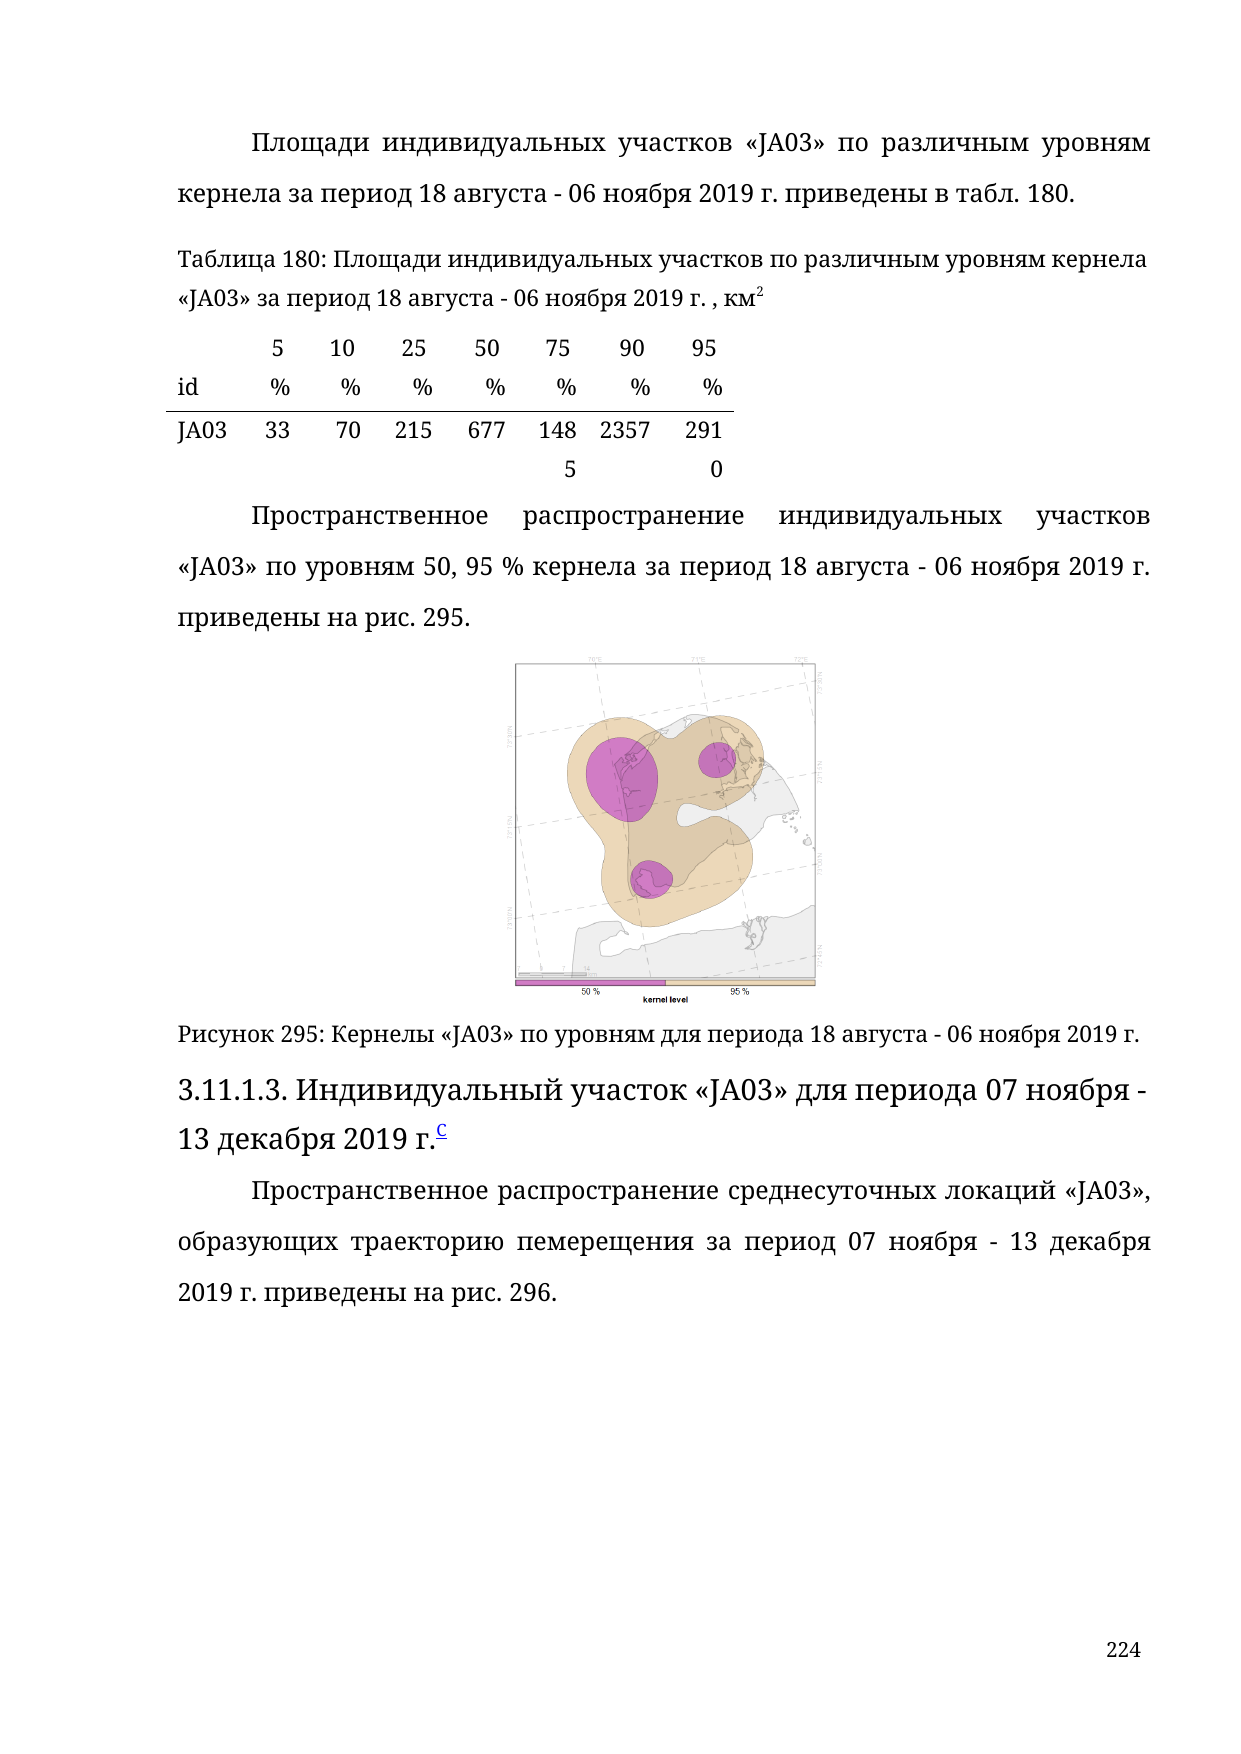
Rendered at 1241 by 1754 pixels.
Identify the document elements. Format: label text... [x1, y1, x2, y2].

text Пространственное распространение среднесуточных локаций «JA03», образующих траекторию пемерещения за период 07 ноября - 13 декабря 2019 г. приведены на рис. 296. [177, 1172, 1152, 1308]
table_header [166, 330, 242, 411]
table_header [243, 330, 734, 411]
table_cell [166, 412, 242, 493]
text Рисунок 295: Кернелы «JA03» по уровням для периода 18 августа - 06 ноября 2019 г. [177, 1017, 1152, 1049]
subtitle Индивидуальный участок «JA03» для периода 07 ноября - 13 декабря 2019 г.C [177, 1069, 1152, 1158]
picture [504, 654, 825, 1005]
text Пространственное распространение индивидуальных участков «JA03» по уровням 50, 95 % кернела за период 18 августа - 06 ноября 2019 г. приведены на рис. 295. [177, 497, 1152, 634]
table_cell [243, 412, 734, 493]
text Площади индивидуальных участков «JA03» по различным уровням кернела за период 18 августа - 06 ноября 2019 г. приведены в табл. 180. [177, 124, 1152, 209]
text Таблица 180: Площади индивидуальных участков по различным уровням кернела «JA03» за период 18 августа - 06 ноября 2019 г. , км2 [177, 243, 1152, 313]
